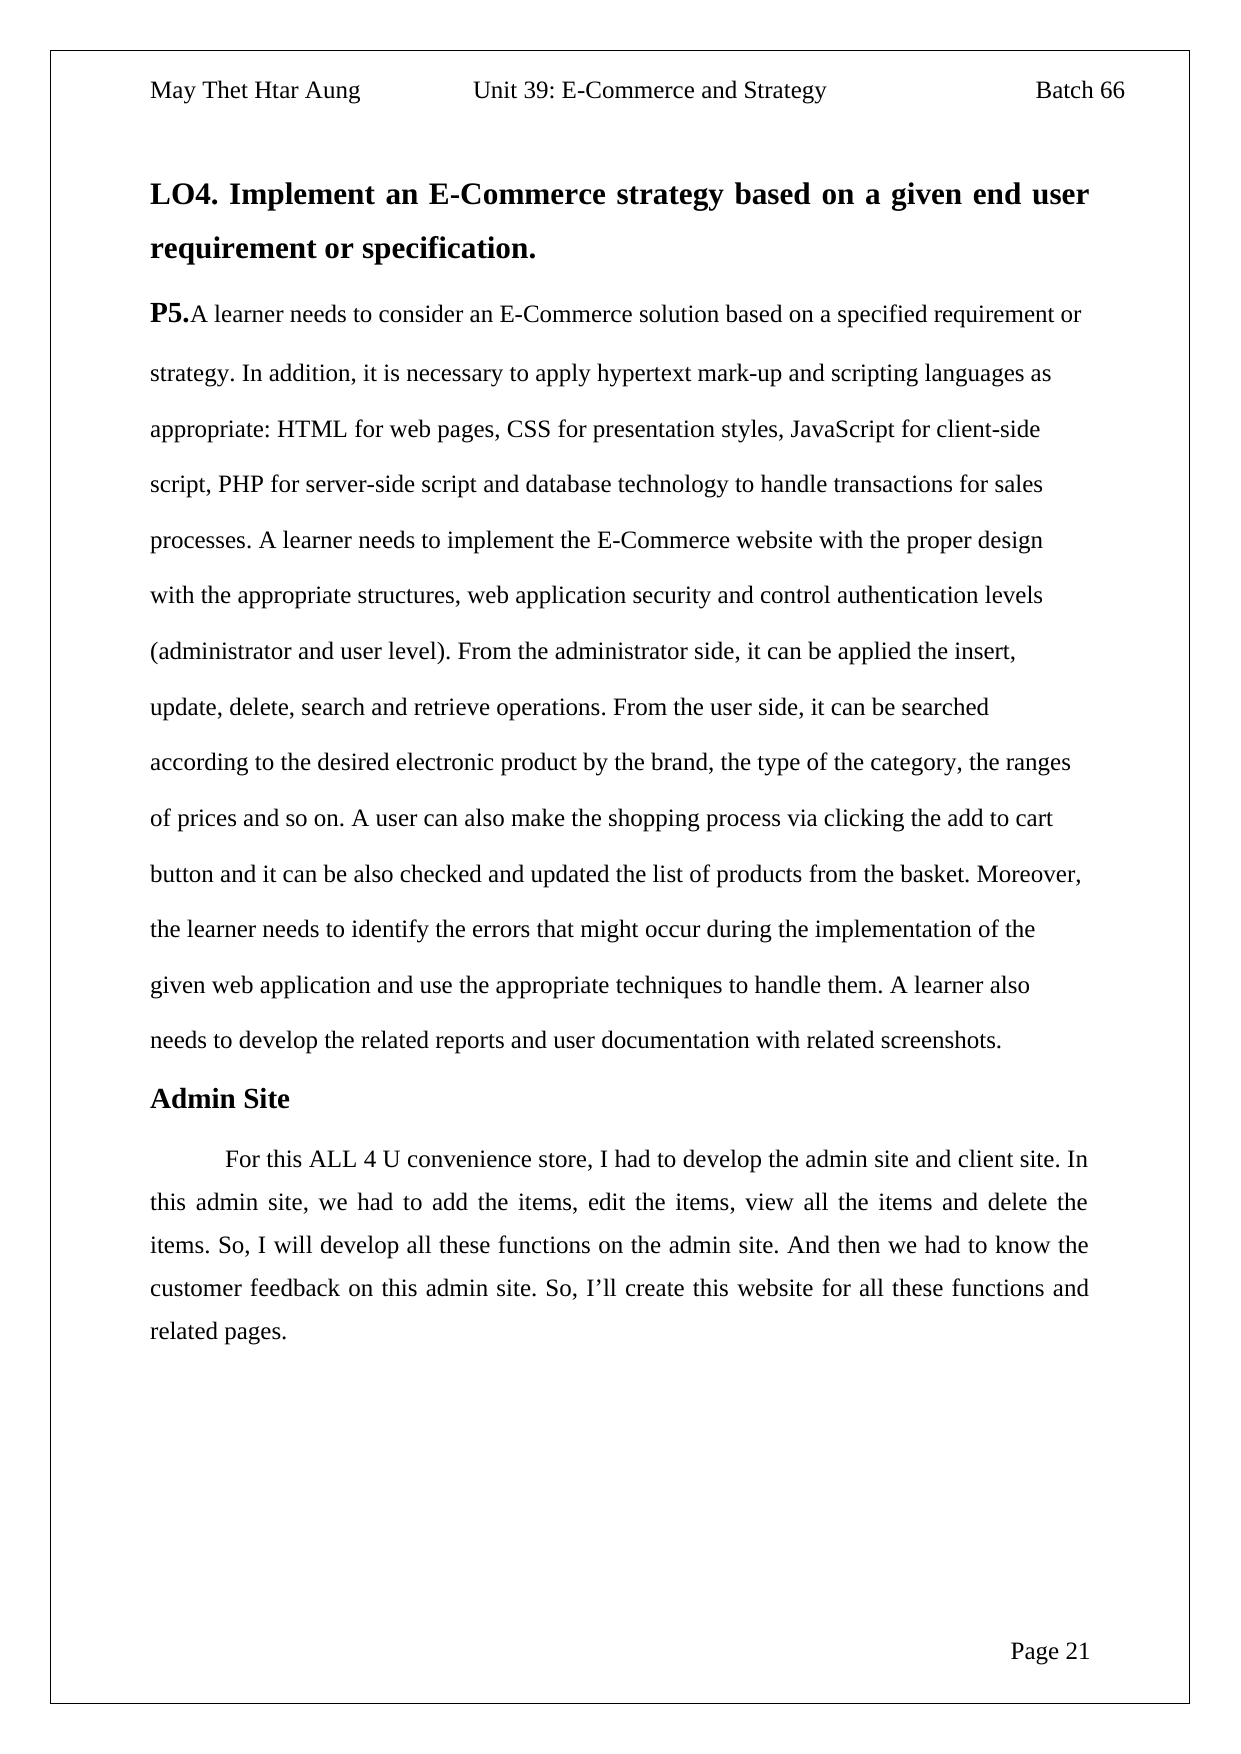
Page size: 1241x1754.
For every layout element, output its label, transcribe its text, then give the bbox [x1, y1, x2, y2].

text according to the desired electronic product by the brand, the type of the category, the ranges [150, 747, 1090, 776]
subtitle Admin Site [150, 1081, 1090, 1115]
text script, PHP for server-side script and database technology to handle transactions for sales [150, 469, 1090, 498]
text appropriate: HTML for web pages, CSS for presentation styles, JavaScript for client-side [150, 414, 1090, 442]
text of prices and so on. A user can also make the shopping process via clicking the add to cart [150, 803, 1090, 832]
text P5.A learner needs to consider an E-Commerce solution based on a specified requirement or [150, 295, 1090, 329]
text button and it can be also checked and updated the list of products from the basket. Moreover, [150, 859, 1090, 887]
text update, delete, search and retrieve operations. From the user side, it can be searched [150, 692, 1090, 721]
text the learner needs to identify the errors that might occur during the implementation of the [150, 914, 1090, 943]
text needs to develop the related reports and user documentation with related screenshots. [150, 1026, 1090, 1054]
text (administrator and user level). From the administrator side, it can be applied the insert, [150, 636, 1090, 665]
text with the appropriate structures, web application security and control authentication levels [150, 581, 1090, 609]
text given web application and use the appropriate techniques to handle them. A learner also [150, 970, 1090, 999]
text processes. A learner needs to implement the E-Commerce website with the proper design [150, 525, 1090, 554]
text For this ALL 4 U convenience store, I had to develop the admin site and client site. In this admin site, we had to add the items, edit the items, view all the items and delete the items. So, I will develop all these functions on the admin site. And then we had to know the customer feedback on this admin site. So, I’ll create this website for all these functions and related pages. [150, 1144, 1090, 1345]
subtitle LO4. Implement an E-Commerce strategy based on a given end user requirement or specification. [150, 211, 1090, 265]
text strategy. In addition, it is necessary to apply hypertext mark-up and scripting languages as [150, 358, 1090, 387]
